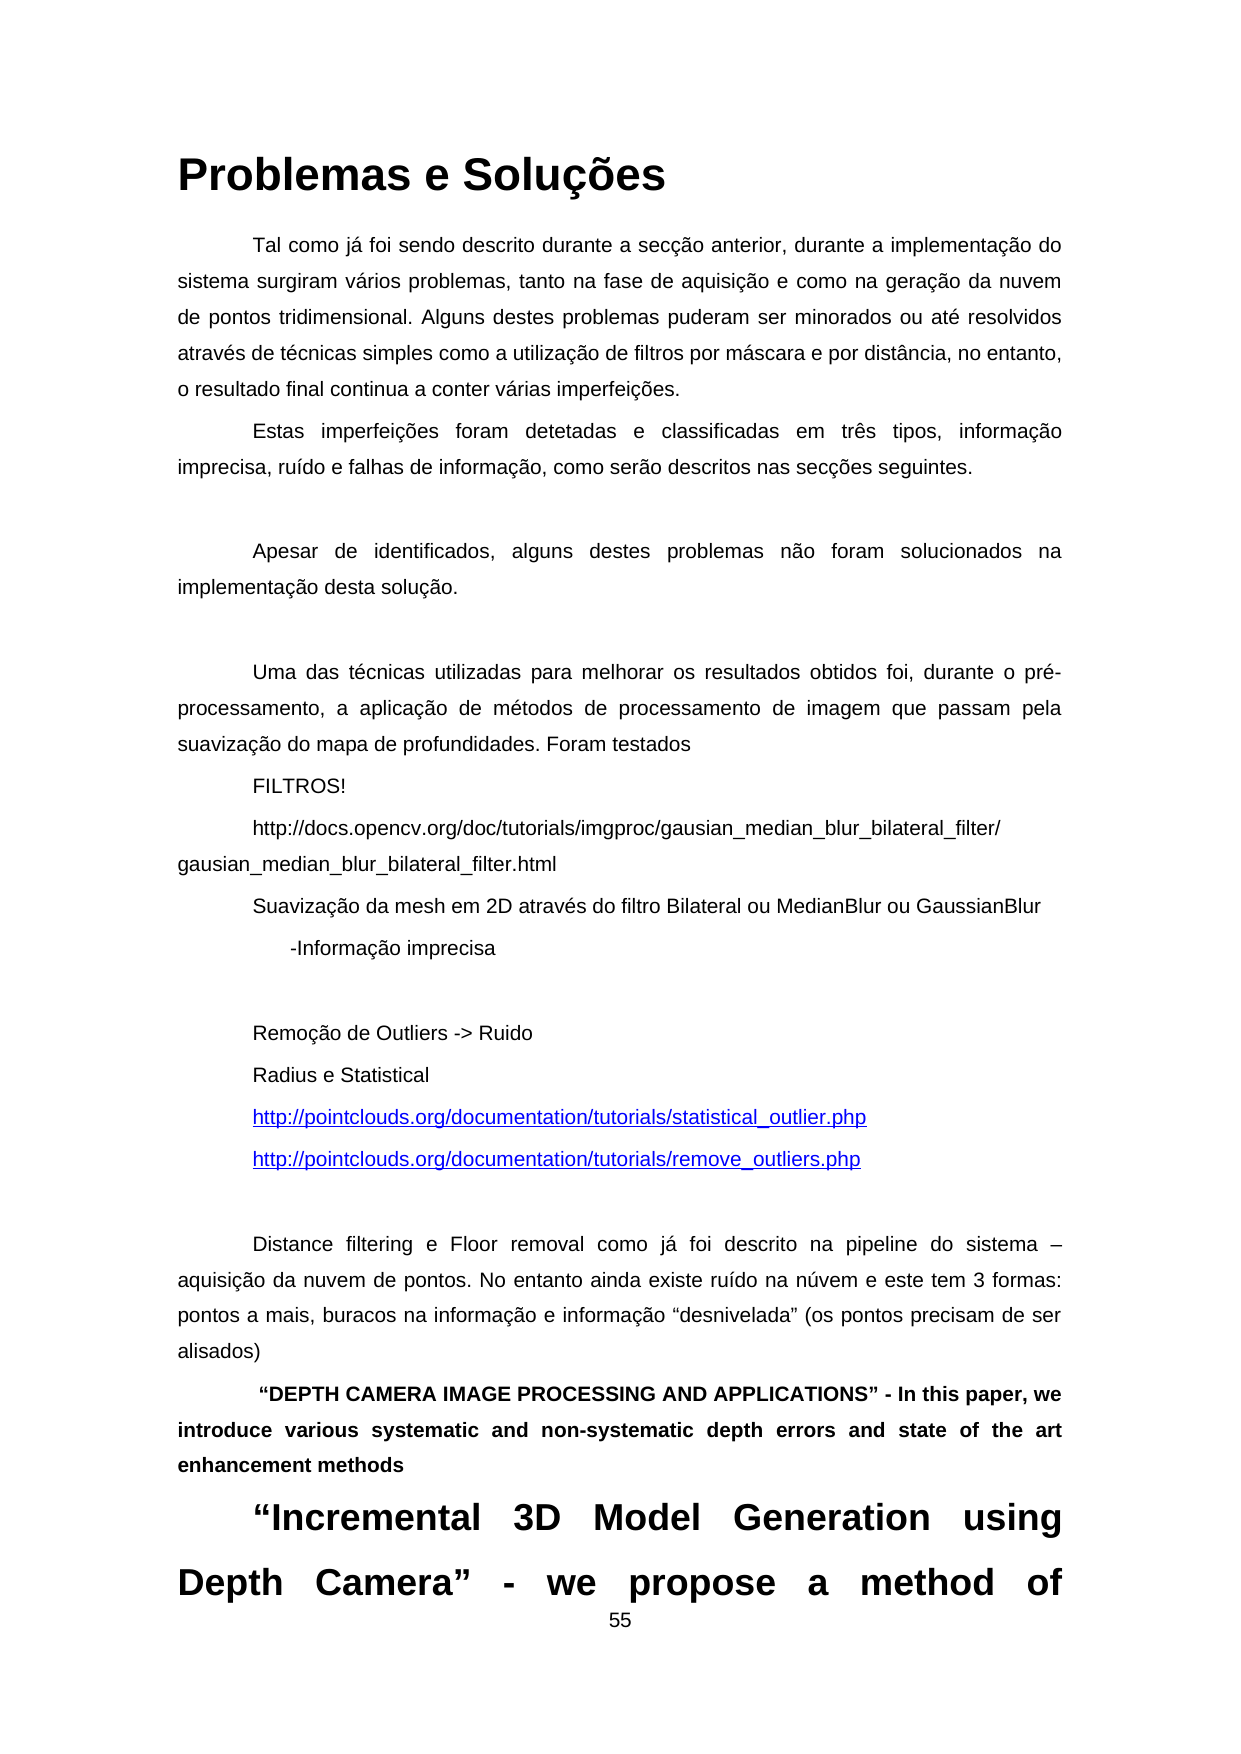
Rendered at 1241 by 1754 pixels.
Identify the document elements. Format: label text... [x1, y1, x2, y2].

text Distance filtering e Floor removal como já foi descrito na pipeline do sistema – aquisição da nuvem de pontos. No entanto ainda existe ruído na núvem e este tem 3 formas: pontos a mais, buracos na informação e informação “desnivelada” (os pontos precisam de ser alisados) [177, 1231, 1063, 1363]
text “DEPTH CAMERA IMAGE PROCESSING AND APPLICATIONS” - In this paper, we introduce various systematic and non-systematic depth errors and state of the art enhancement methods [177, 1381, 1063, 1477]
text FILTROS! [177, 774, 1063, 798]
text -Informação imprecisa [290, 936, 1063, 960]
text Radius e Statistical [252, 1063, 1063, 1087]
text Problemas e Soluções [177, 148, 1063, 200]
text Remoção de Outliers -> Ruido [252, 1021, 1063, 1044]
text Suavização da mesh em 2D através do filtro Bilateral ou MedianBlur ou GaussianBlur [177, 894, 1063, 918]
text http://docs.opencv.org/doc/tutorials/imgproc/gausian_median_blur_bilateral_filter/gausian_median_blur_bilateral_filter.html [177, 816, 1063, 876]
text Uma das técnicas utilizadas para melhorar os resultados obtidos foi, durante o pré-processamento, a aplicação de métodos de processamento de imagem que passam pela suavização do mapa de profundidades. Foram testados [177, 659, 1063, 755]
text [177, 1496, 1063, 1603]
text Apesar de identificados, alguns destes problemas não foram solucionados na implementação desta solução. [177, 539, 1063, 599]
text http://pointclouds.org/documentation/tutorials/remove_outliers.php [252, 1147, 1063, 1171]
text Tal como já foi sendo descrito durante a secção anterior, durante a implementação do sistema surgiram vários problemas, tanto na fase de aquisição e como na geração da nuvem de pontos tridimensional. Alguns destes problemas puderam ser minorados ou até resolvidos através de técnicas simples como a utilização de filtros por máscara e por distância, no entanto, o resultado final continua a conter várias imperfeições. [177, 233, 1063, 401]
text http://pointclouds.org/documentation/tutorials/statistical_outlier.php [252, 1105, 1063, 1129]
text Estas imperfeições foram detetadas e classificadas em três tipos, informação imprecisa, ruído e falhas de informação, como serão descritos nas secções seguintes. [177, 419, 1063, 479]
